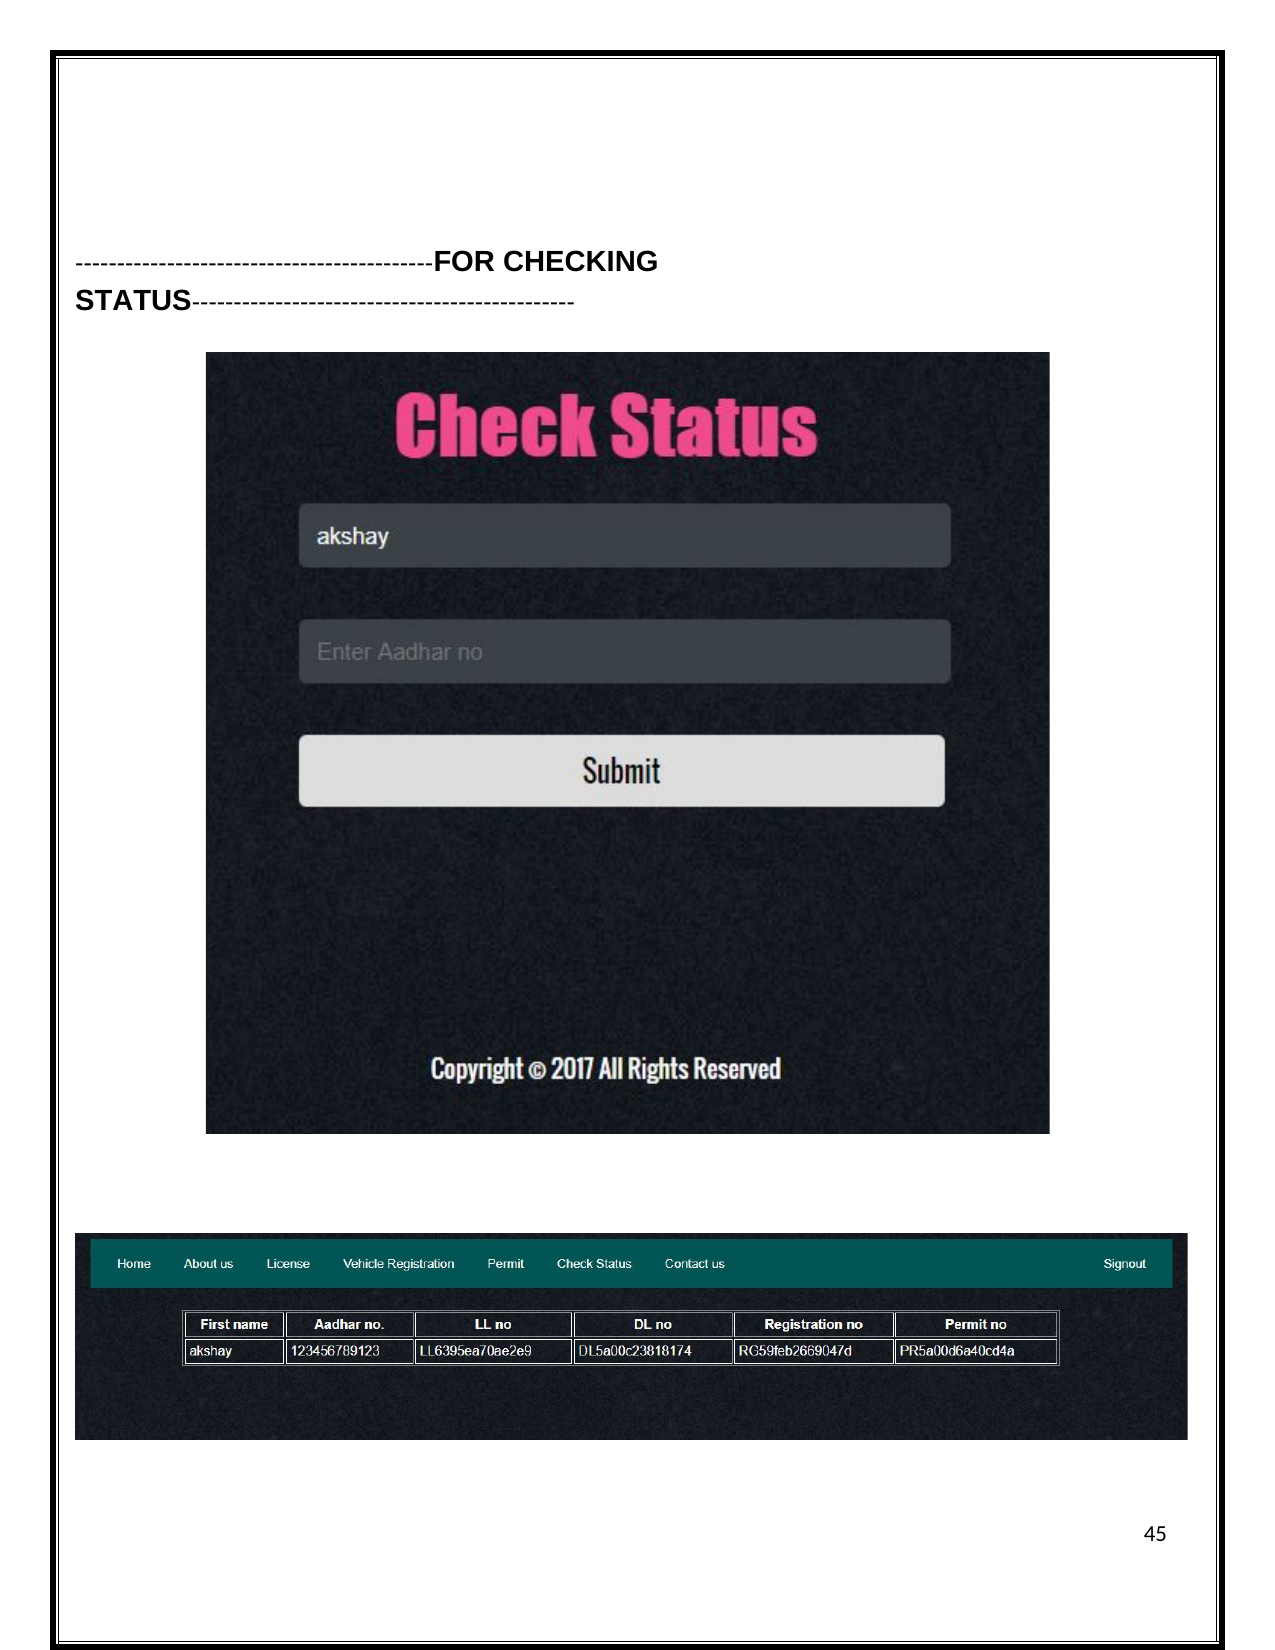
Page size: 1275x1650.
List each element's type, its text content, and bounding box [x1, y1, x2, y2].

picture [205, 352, 1050, 1134]
picture [75, 1233, 1188, 1440]
text -------------------------------------------FOR CHECKING STATUS---------------------------------------------- [75, 244, 1167, 317]
